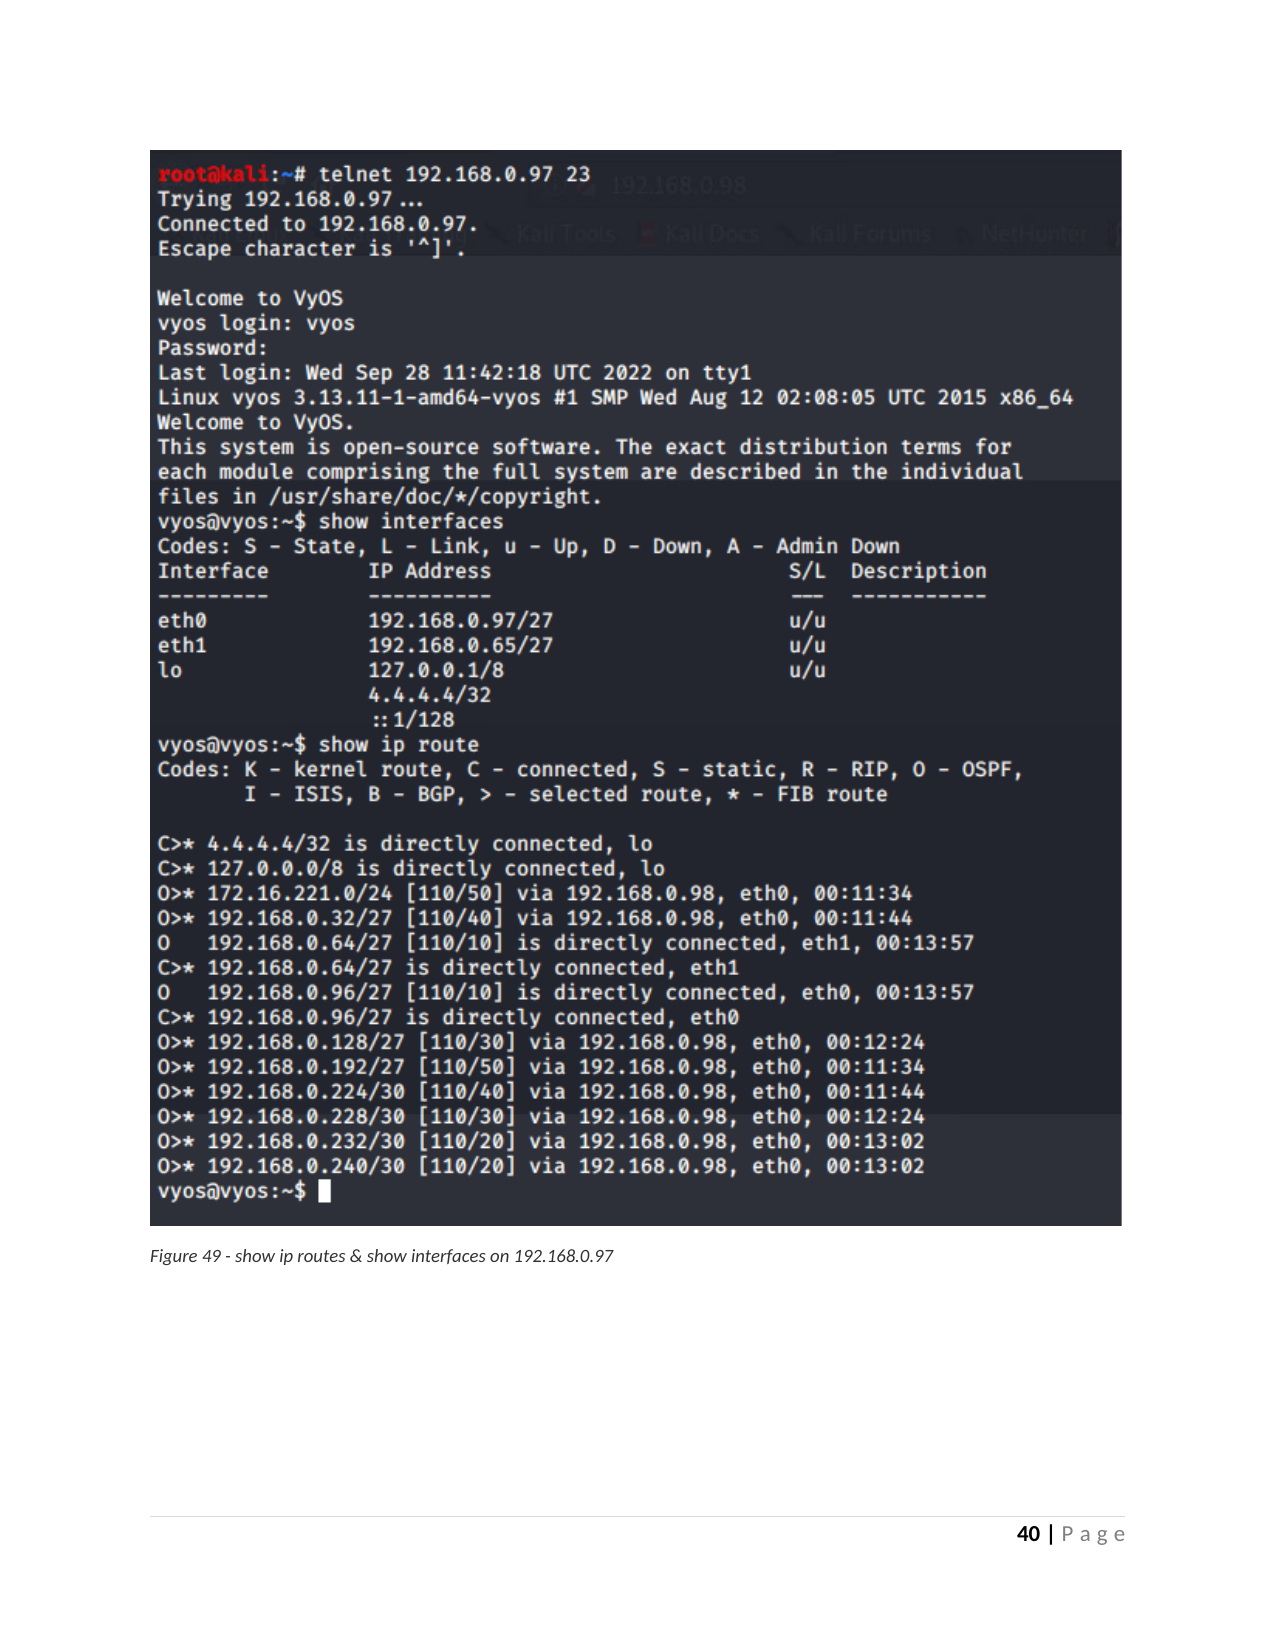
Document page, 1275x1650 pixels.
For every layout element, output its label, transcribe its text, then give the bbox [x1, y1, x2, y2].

picture [150, 150, 1122, 1226]
text Figure 49 - show ip routes & show interfaces on 192.168.0.97 [150, 1244, 1125, 1267]
